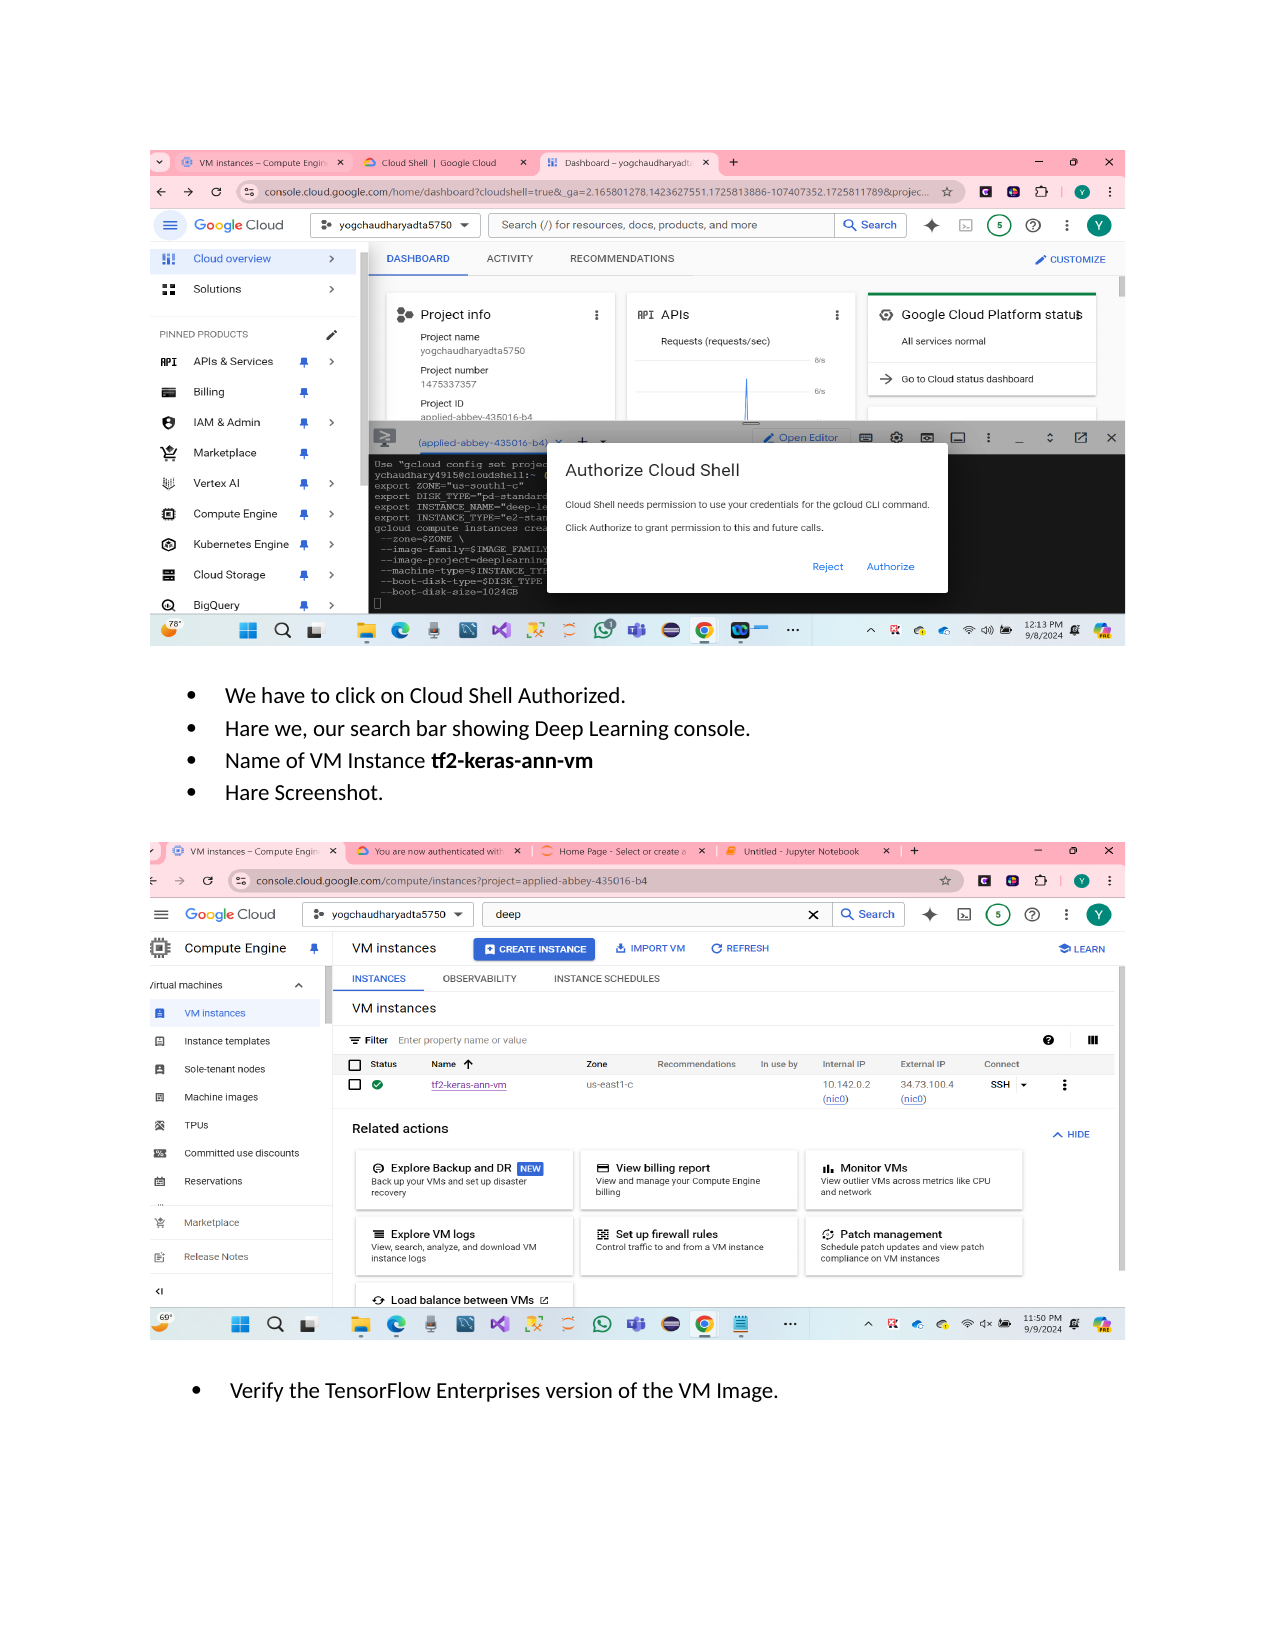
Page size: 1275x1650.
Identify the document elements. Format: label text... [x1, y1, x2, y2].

list We have to click on Cloud Shell Authorized. [187, 682, 1125, 710]
picture [150, 150, 1125, 646]
picture [150, 842, 1125, 1340]
list Hare we, our search bar showing Deep Learning console. [187, 714, 1125, 742]
list Name of VM Instance tf2-keras-ann-vm [187, 746, 1125, 774]
list Hare Screenshot. [187, 778, 1125, 806]
list Verify the TensorFlow Enterprises version of the VM Image. [192, 1376, 1125, 1404]
